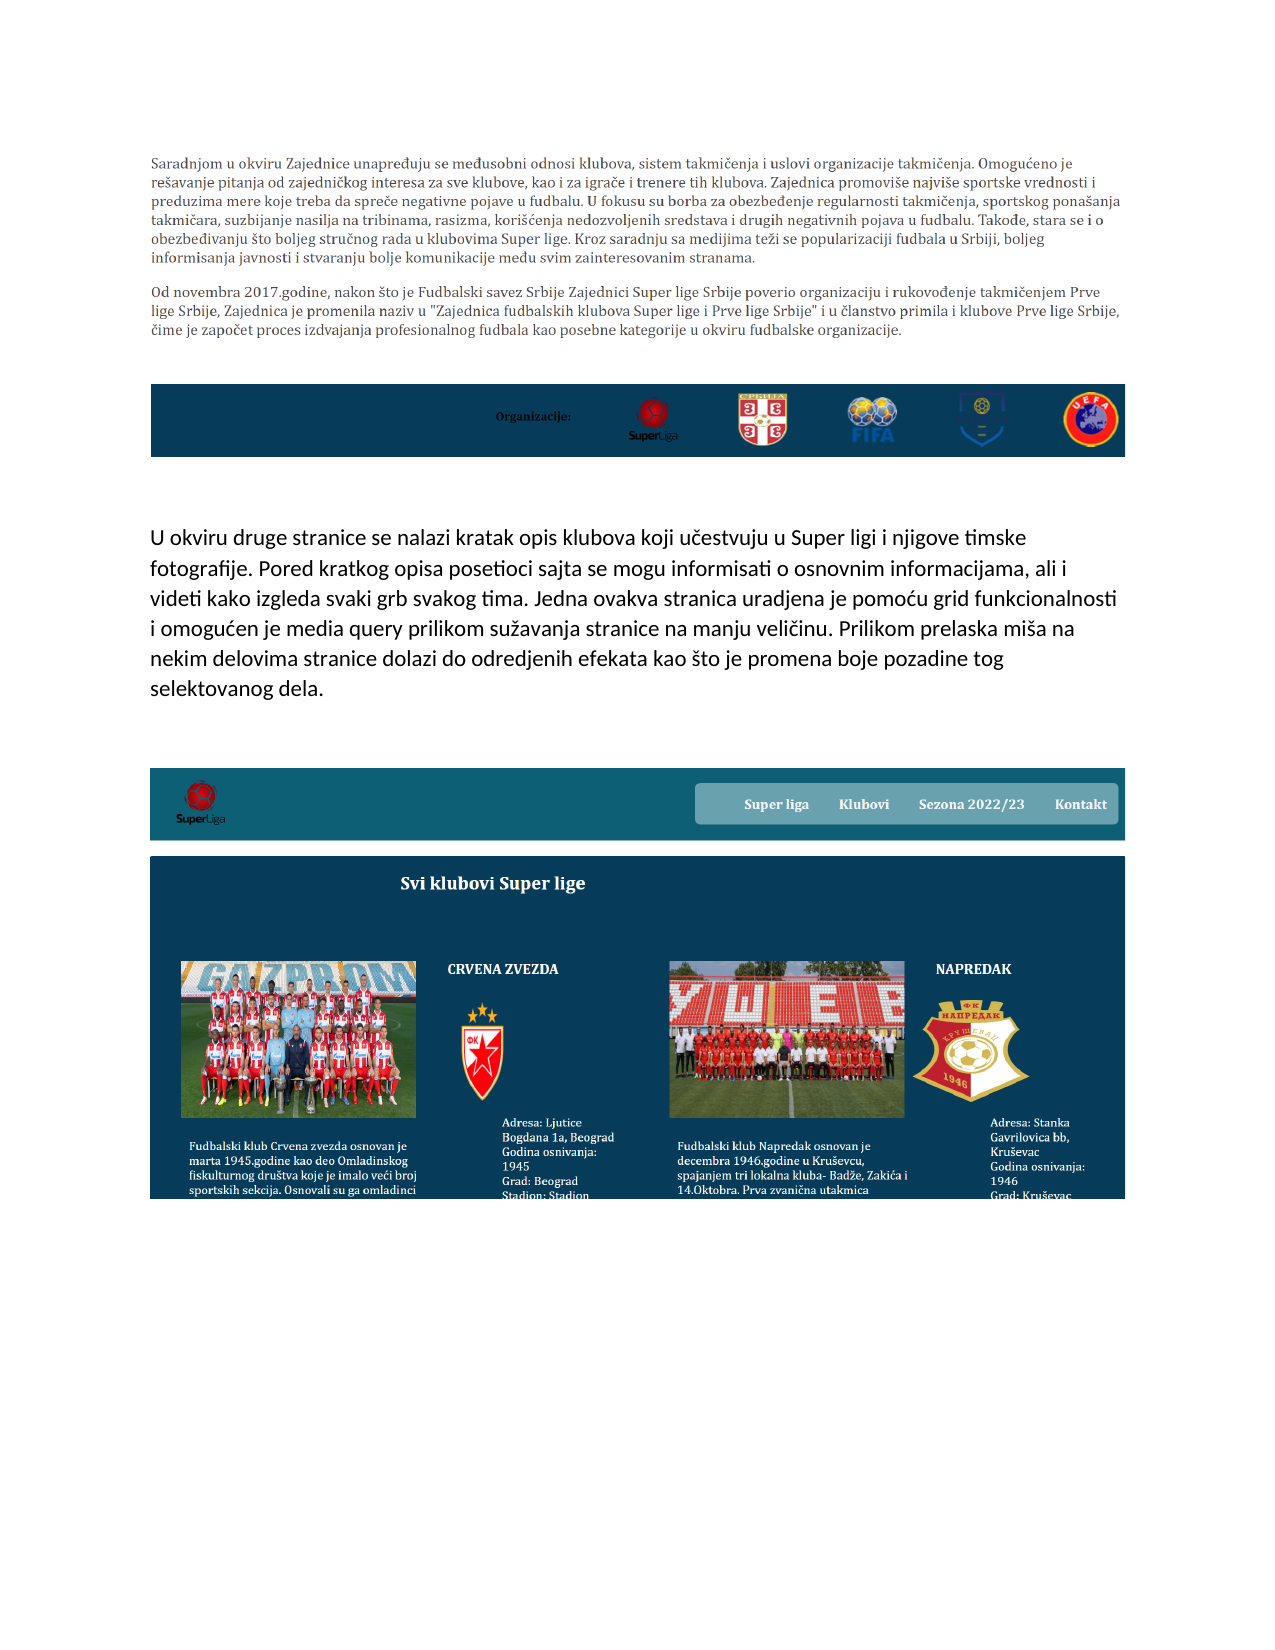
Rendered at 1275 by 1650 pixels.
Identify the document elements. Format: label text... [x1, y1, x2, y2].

picture [150, 150, 1125, 458]
picture [150, 768, 1125, 1199]
text U okviru druge stranice se nalazi kratak opis klubova koji učestvuju u Super ligi i njigove timske fotografije. Pored kratkog opisa posetioci sajta se mogu informisati o osnovnim informacijama, ali i videti kako izgleda svaki grb svakog tima. Jedna ovakva stranica uradjena je pomoću grid funkcionalnosti i omogućen je media query prilikom sužavanja stranice na manju veličinu. Prilikom prelaska miša na nekim delovima stranice dolazi do odredjenih efekata kao što je promena boje pozadine tog selektovanog dela. [150, 523, 1125, 703]
